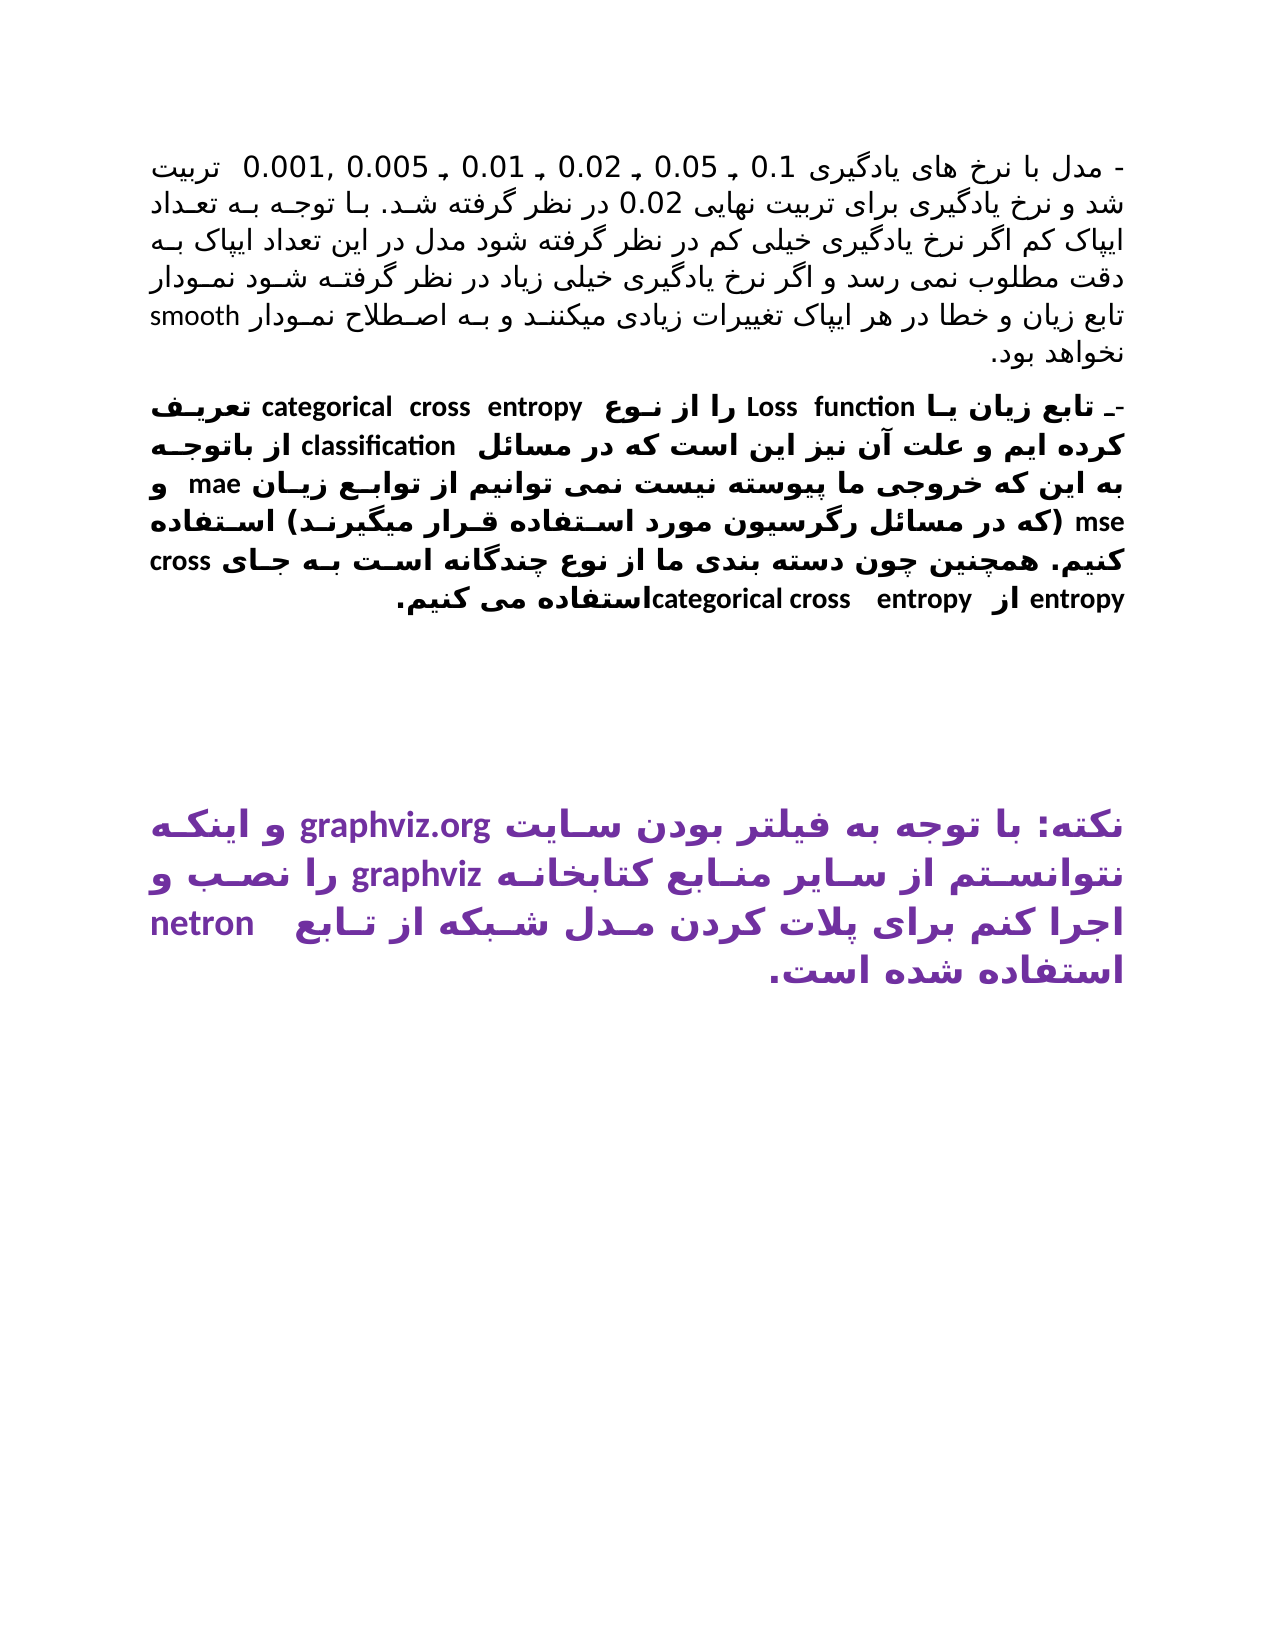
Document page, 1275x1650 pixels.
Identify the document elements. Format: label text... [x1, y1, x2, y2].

text نکته: با توجه به فیلتر بودن سایت graphviz.org و اینکه نتوانستم از سایر منابع کتابخانه graphviz را نصب و اجرا کنم برای پلات کردن مدل شبکه از تابع netron استفاده شده است. [150, 801, 1125, 992]
text - مدل با نرخ های یادگیری 0.1 , 0.05 , 0.02 , 0.01 , 0.005 ,0.001 تربیت شد و نرخ یادگیری برای تربیت نهایی 0.02 در نظر گرفته شد. با توجه به تعداد ایپاک کم اگر نرخ یادگیری خیلی کم در نظر گرفته شود مدل در این تعداد ایپاک به دقت مطلوب نمی رسد و اگر نرخ یادگیری خیلی زیاد در نظر گرفته شود نمودار تابع زیان و خطا در هر ایپاک تغییرات زیادی میکنند و به اصطلاح نمودار smooth نخواهد بود. [150, 150, 1125, 369]
text - تابع زیان یا Loss function را از نوع categorical cross entropy تعریف کرده ایم و علت آن نیز این است که در مسائل classification از باتوجه به این که خروجی ما پیوسته نیست نمی توانیم از توابع زیان mae و mse (که در مسائل رگرسیون مورد استفاده قرار میگیرند) استفاده کنیم. همچنین چون دسته بندی ما از نوع چندگانه است به جای cross entropy از categorical cross entropyاستفاده می کنیم. [150, 388, 1125, 616]
